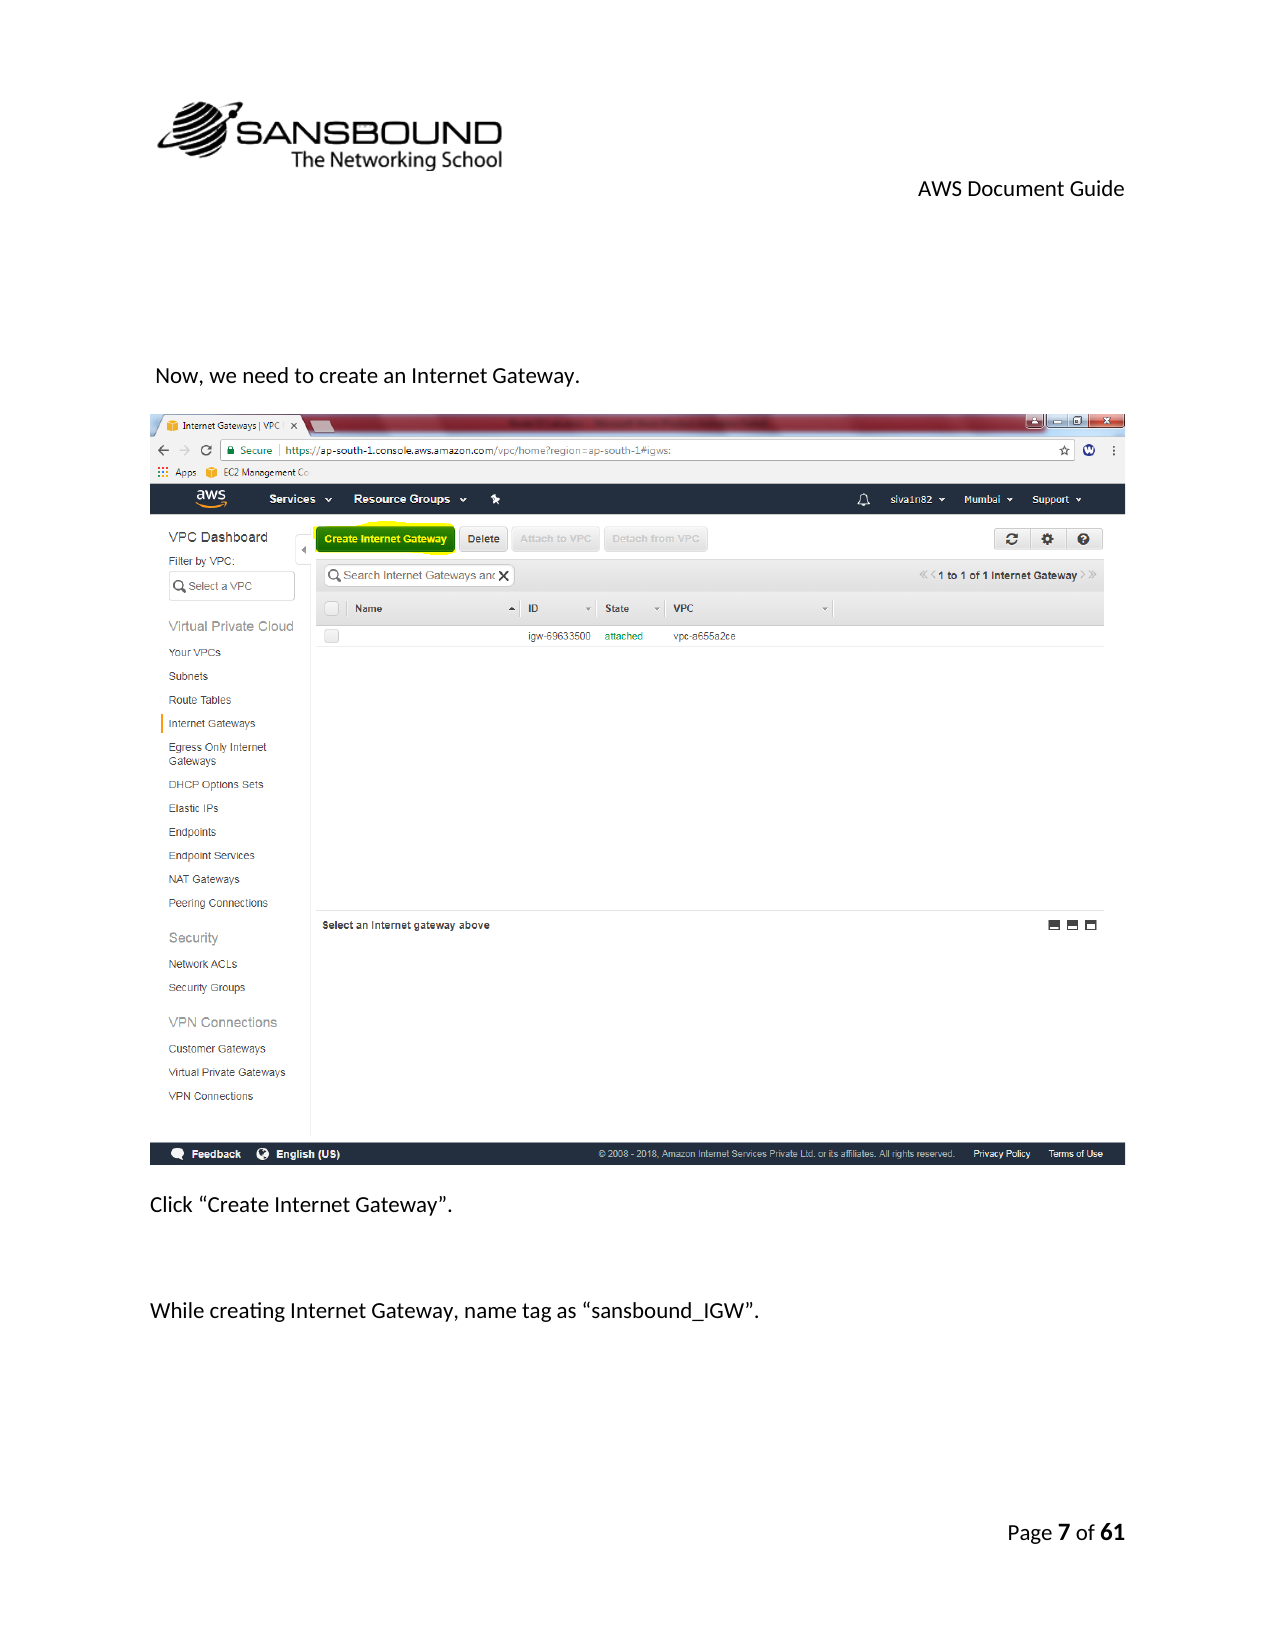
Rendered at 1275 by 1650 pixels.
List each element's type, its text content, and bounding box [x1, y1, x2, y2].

picture [150, 75, 514, 197]
text Now, we need to create an Internet Gateway. [150, 361, 1125, 389]
text While creating Internet Gateway, name tag as “sansbound_IGW”. [150, 1296, 1125, 1324]
picture [150, 414, 1125, 1165]
text Click “Create Internet Gateway”. [150, 1190, 1125, 1218]
